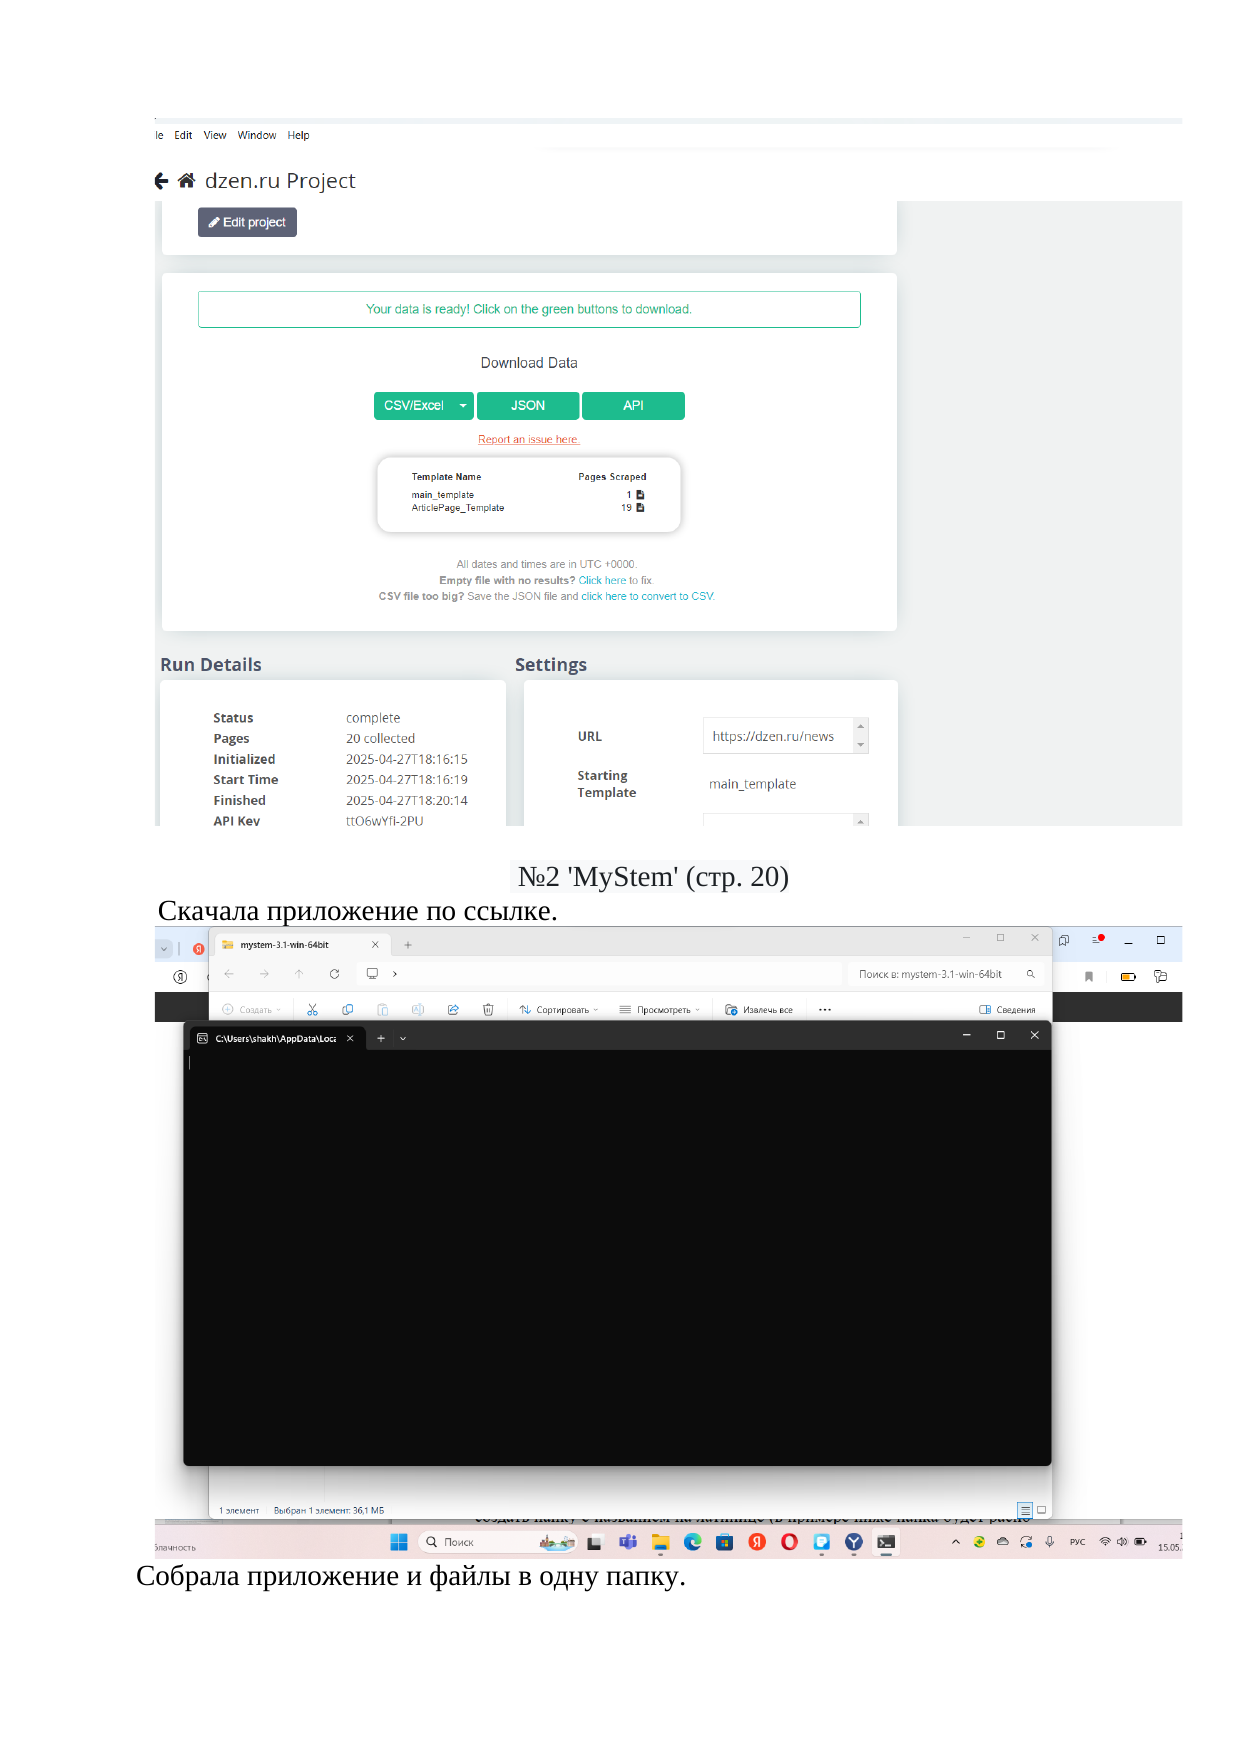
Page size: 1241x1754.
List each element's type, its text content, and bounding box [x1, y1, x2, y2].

picture [154, 118, 1183, 826]
text Скачала приложение по ссылке. [136, 893, 1163, 927]
text Собрала приложение и файлы в одну папку. [136, 1558, 1163, 1592]
text №2 'MyStem' (стр. 20) [136, 859, 1163, 893]
picture [154, 926, 1183, 1559]
